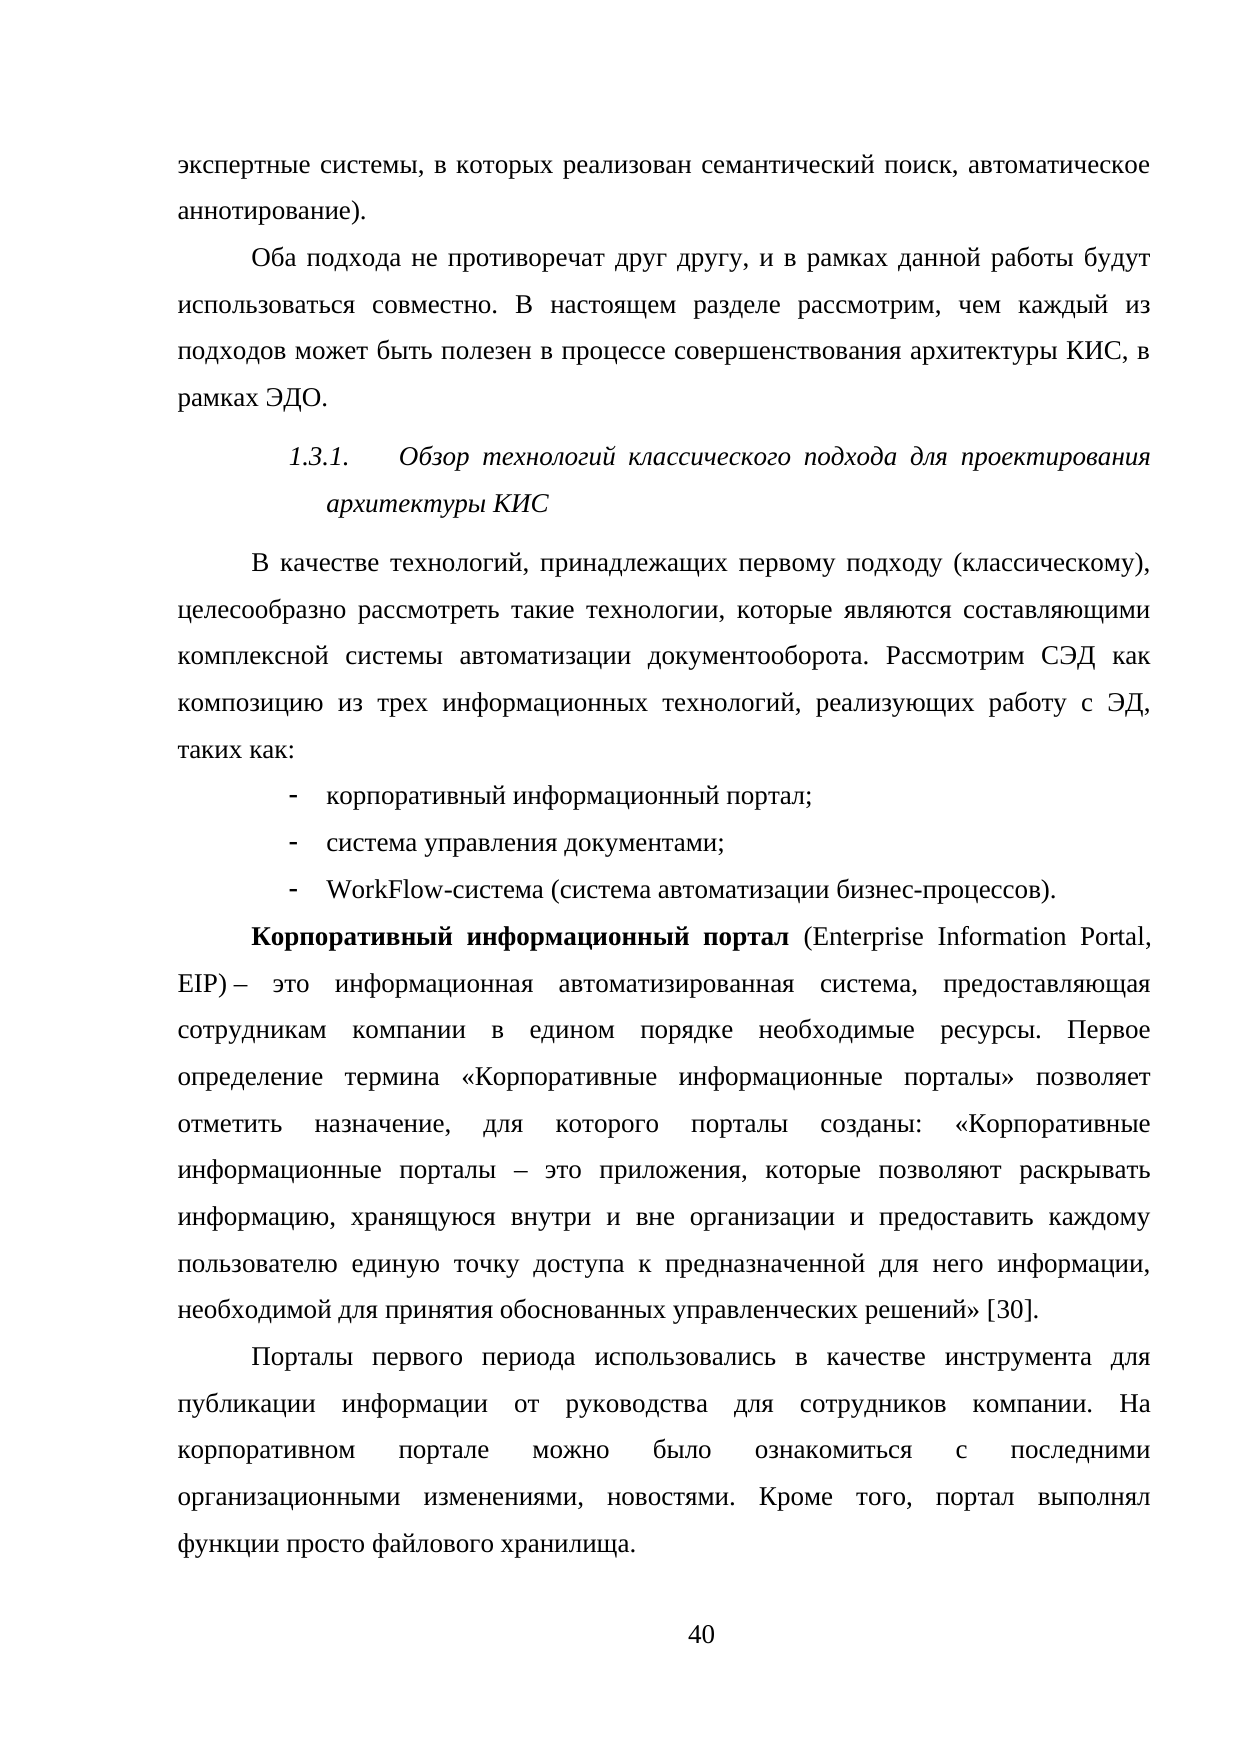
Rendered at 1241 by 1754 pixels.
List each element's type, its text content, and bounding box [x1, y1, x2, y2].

subtitle Обзор технологий классического подхода для проектирования архитектуры КИС [288, 440, 1152, 518]
text В качестве технологий, принадлежащих первому подходу (классическому), целесообразно рассмотреть такие технологии, которые являются составляющими комплексной системы автоматизации документооборота. Рассмотрим СЭД как композицию из трех информационных технологий, реализующих работу с ЭД, таких как: [177, 546, 1152, 764]
text Порталы первого периода использовались в качестве инструмента для публикации информации от руководства для сотрудников компании. На корпоративном портале можно было ознакомиться с последними организационными изменениями, новостями. Кроме того, портал выполнял функции просто файлового хранилища. [177, 1340, 1152, 1558]
list корпоративный информационный портал; [288, 779, 1152, 811]
text Оба подхода не противоречат друг другу, и в рамках данной работы будут использоваться совместно. В настоящем разделе рассмотрим, чем каждый из подходов может быть полезен в процессе совершенствования архитектуры КИС, в рамках ЭДО. [177, 241, 1152, 412]
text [177, 148, 1152, 226]
text Корпоративный информационный портал (Enterprise Information Portal, EIP) – это информационная автоматизированная система, предоставляющая сотрудникам компании в едином порядке необходимые ресурсы. Первое определение термина «Корпоративные информационные порталы» позволяет отметить назначение, для которого порталы созданы: «Корпоративные информационные порталы – это приложения, которые позволяют раскрывать информацию, хранящуюся внутри и вне организации и предоставить каждому пользователю единую точку доступа к предназначенной для него информации, необходимой для принятия обоснованных управленческих решений» [30]. [177, 920, 1152, 1324]
list система управления документами; [288, 826, 1152, 857]
list WorkFlow-система (система автоматизации бизнес-процессов). [288, 873, 1152, 904]
